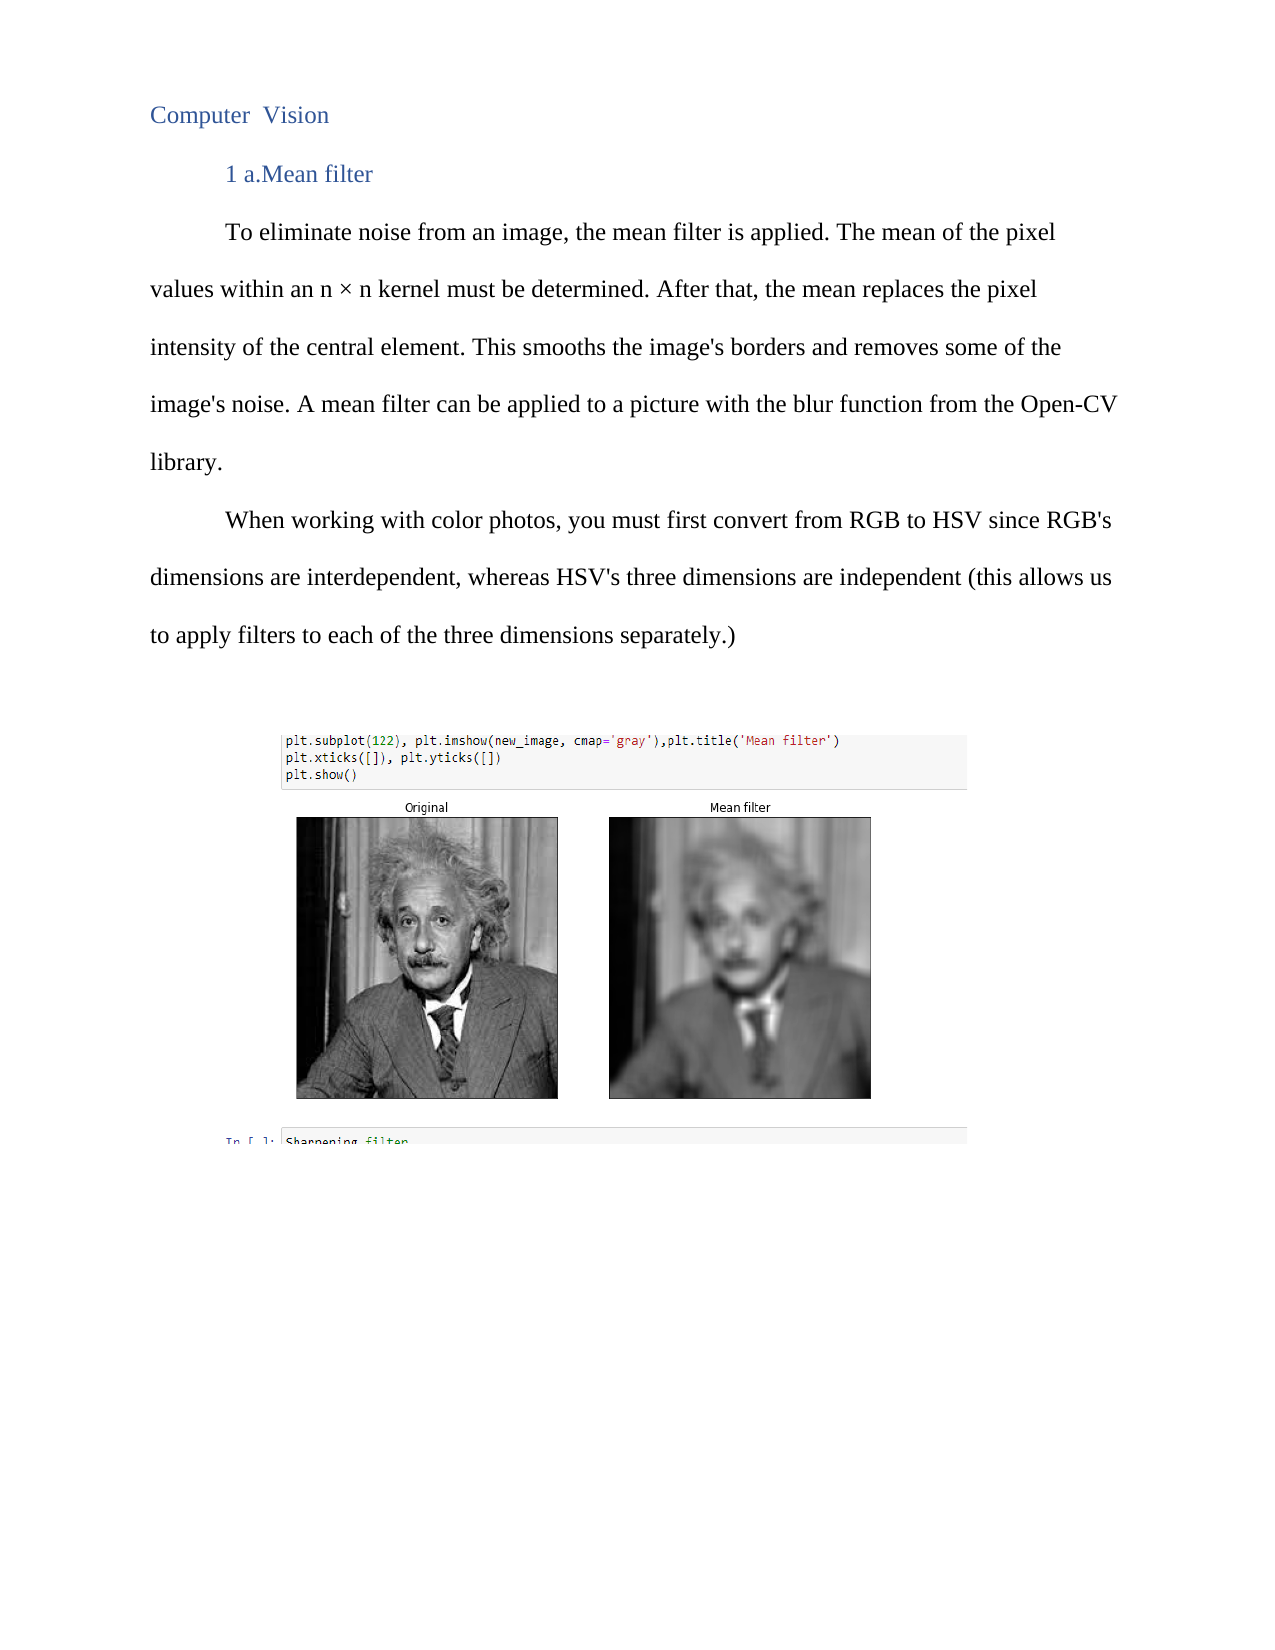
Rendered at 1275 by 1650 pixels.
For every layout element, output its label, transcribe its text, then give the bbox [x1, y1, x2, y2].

text To eliminate noise from an image, the mean filter is applied. The mean of the pixel values within an n × n kernel must be determined. After that, the mean replaces the pixel intensity of the central element. This smooths the image's borders and removes some of the image's noise. A mean filter can be applied to a picture with the blur function from the Open-CV library. [150, 217, 1125, 476]
picture [225, 735, 968, 1144]
subtitle 1 a.Mean filter [150, 159, 1125, 188]
text When working with color photos, you must first convert from RGB to HSV since RGB's dimensions are interdependent, whereas HSV's three dimensions are independent (this allows us to apply filters to each of the three dimensions separately.) [150, 505, 1125, 649]
